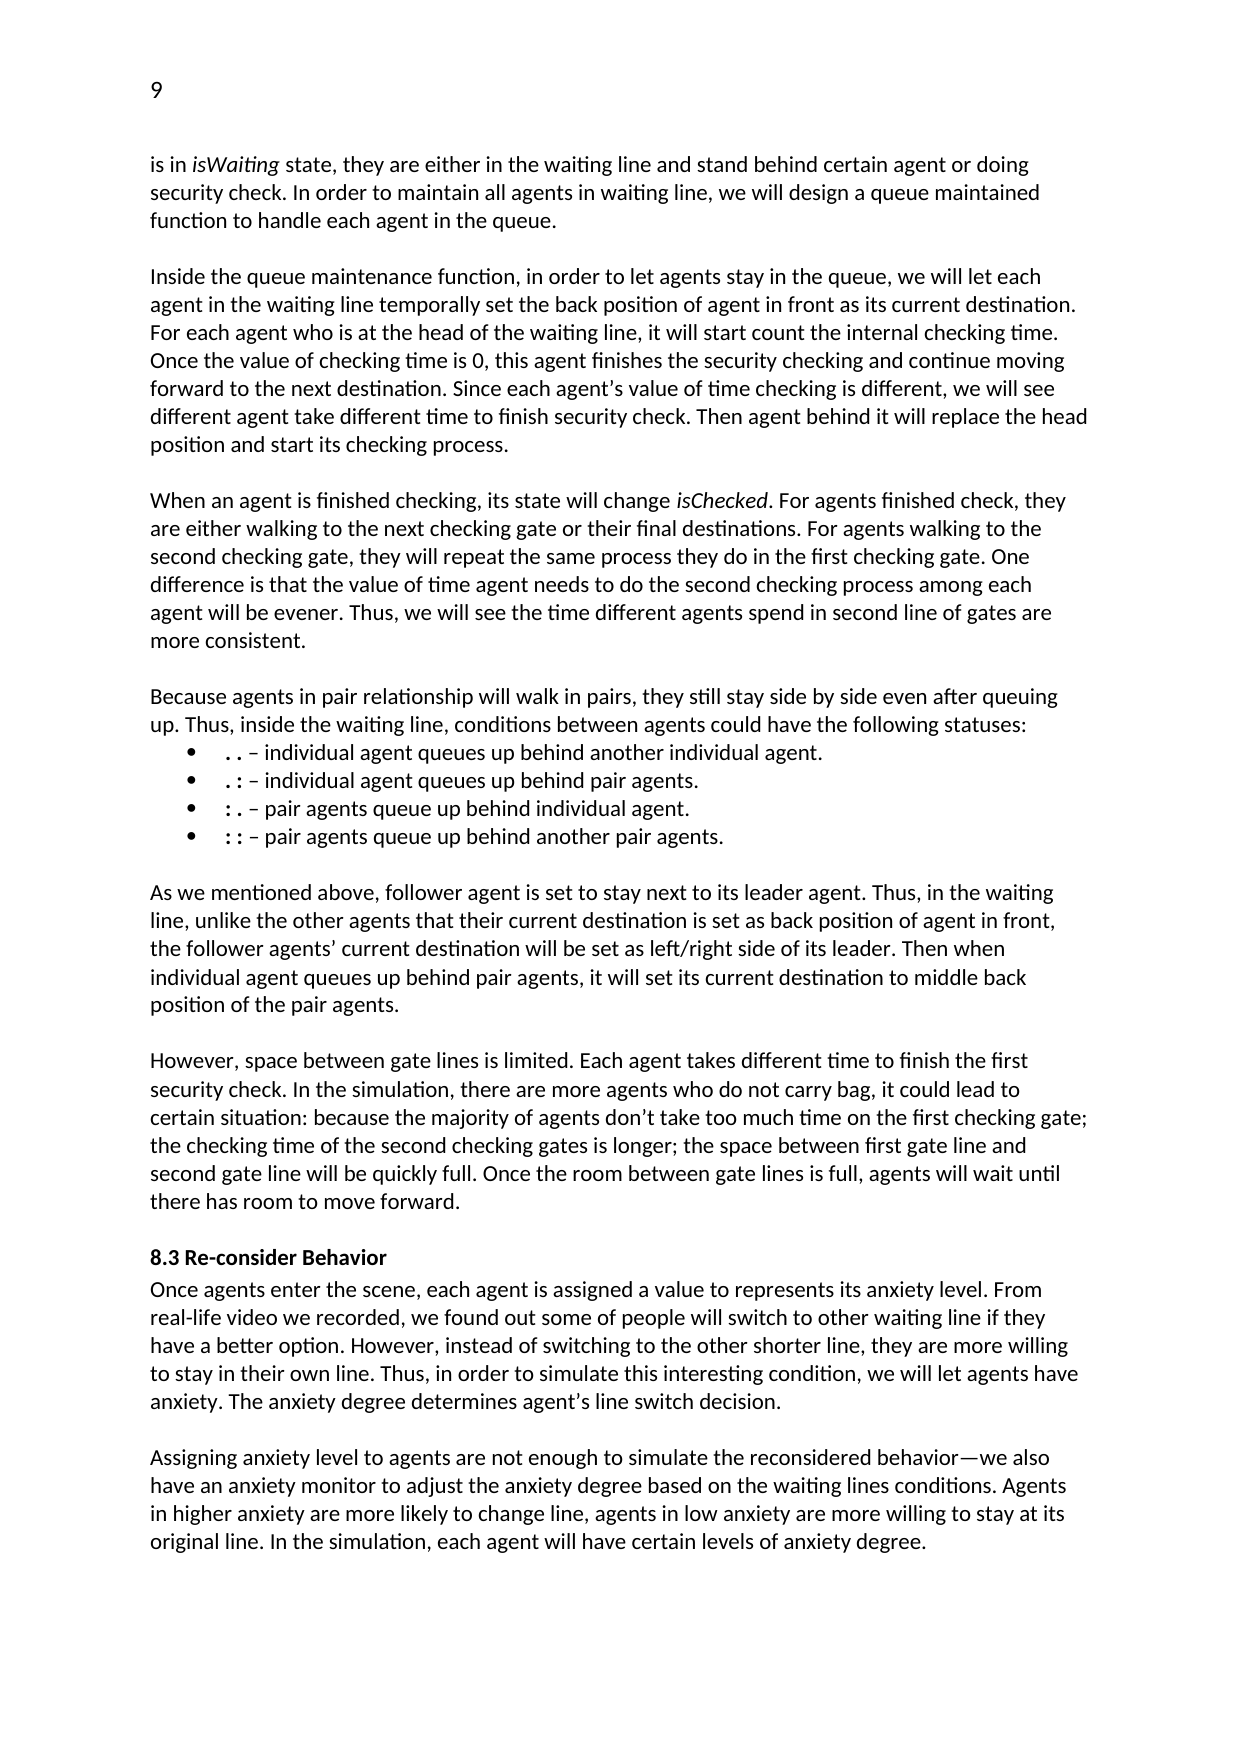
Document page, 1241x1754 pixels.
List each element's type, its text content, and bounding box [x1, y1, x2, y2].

text However, space between gate lines is limited. Each agent takes different time to finish the first security check. In the simulation, there are more agents who do not carry bag, it could lead to certain situation: because the majority of agents don’t take too much time on the first checking gate; the checking time of the second checking gates is longer; the space between first gate line and second gate line will be quickly full. Once the room between gate lines is full, agents will wait until there has room to move forward. [150, 1047, 1090, 1215]
list . . – individual agent queues up behind another individual agent. [187, 738, 1090, 766]
text When an agent is finished checking, its state will change isChecked. For agents finished check, they are either walking to the next checking gate or their final destinations. For agents walking to the second checking gate, they will repeat the same process they do in the first checking gate. One difference is that the value of time agent needs to do the second checking process among each agent will be evener. Thus, we will see the time different agents spend in second line of gates are more consistent. [150, 486, 1090, 654]
list . : – individual agent queues up behind pair agents. [187, 766, 1090, 794]
text Because agents in pair relationship will walk in pairs, they still stay side by side even after queuing up. Thus, inside the waiting line, conditions between agents could have the following statuses: [150, 682, 1090, 738]
list : . – pair agents queue up behind individual agent. [187, 794, 1090, 822]
text As we mentioned above, follower agent is set to stay next to its leader agent. Thus, in the waiting line, unlike the other agents that their current destination is set as back position of agent in front, the follower agents’ current destination will be set as left/right side of its leader. Then when individual agent queues up behind pair agents, it will set its current destination to middle back position of the pair agents. [150, 878, 1090, 1019]
text Assigning anxiety level to agents are not enough to simulate the reconsidered behavior—we also have an anxiety monitor to adjust the anxiety degree based on the waiting lines conditions. Agents in higher anxiety are more likely to change line, agents in low anxiety are more willing to stay at its original line. In the simulation, each agent will have certain levels of anxiety degree. [150, 1443, 1090, 1555]
text Once agents enter the scene, each agent is assigned a value to represents its anxiety level. From real-life video we recorded, we found out some of people will switch to other waiting line if they have a better option. However, instead of switching to the other shorter line, they are more willing to stay in their own line. Thus, in order to simulate this interesting condition, we will let agents have anxiety. The anxiety degree determines agent’s line switch decision. [150, 1275, 1090, 1415]
text Inside the queue maintenance function, in order to let agents stay in the queue, we will let each agent in the waiting line temporally set the back position of agent in front as its current destination. For each agent who is at the head of the waiting line, it will start count the internal checking time. Once the value of checking time is 0, this agent finishes the security checking and continue moving forward to the next destination. Since each agent’s value of time checking is different, we will see different agent take different time to finish security check. Then agent behind it will replace the head position and start its checking process. [150, 262, 1090, 458]
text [150, 150, 1090, 234]
list : : – pair agents queue up behind another pair agents. [187, 822, 1090, 851]
text 8.3 Re-consider Behavior [150, 1243, 1090, 1271]
